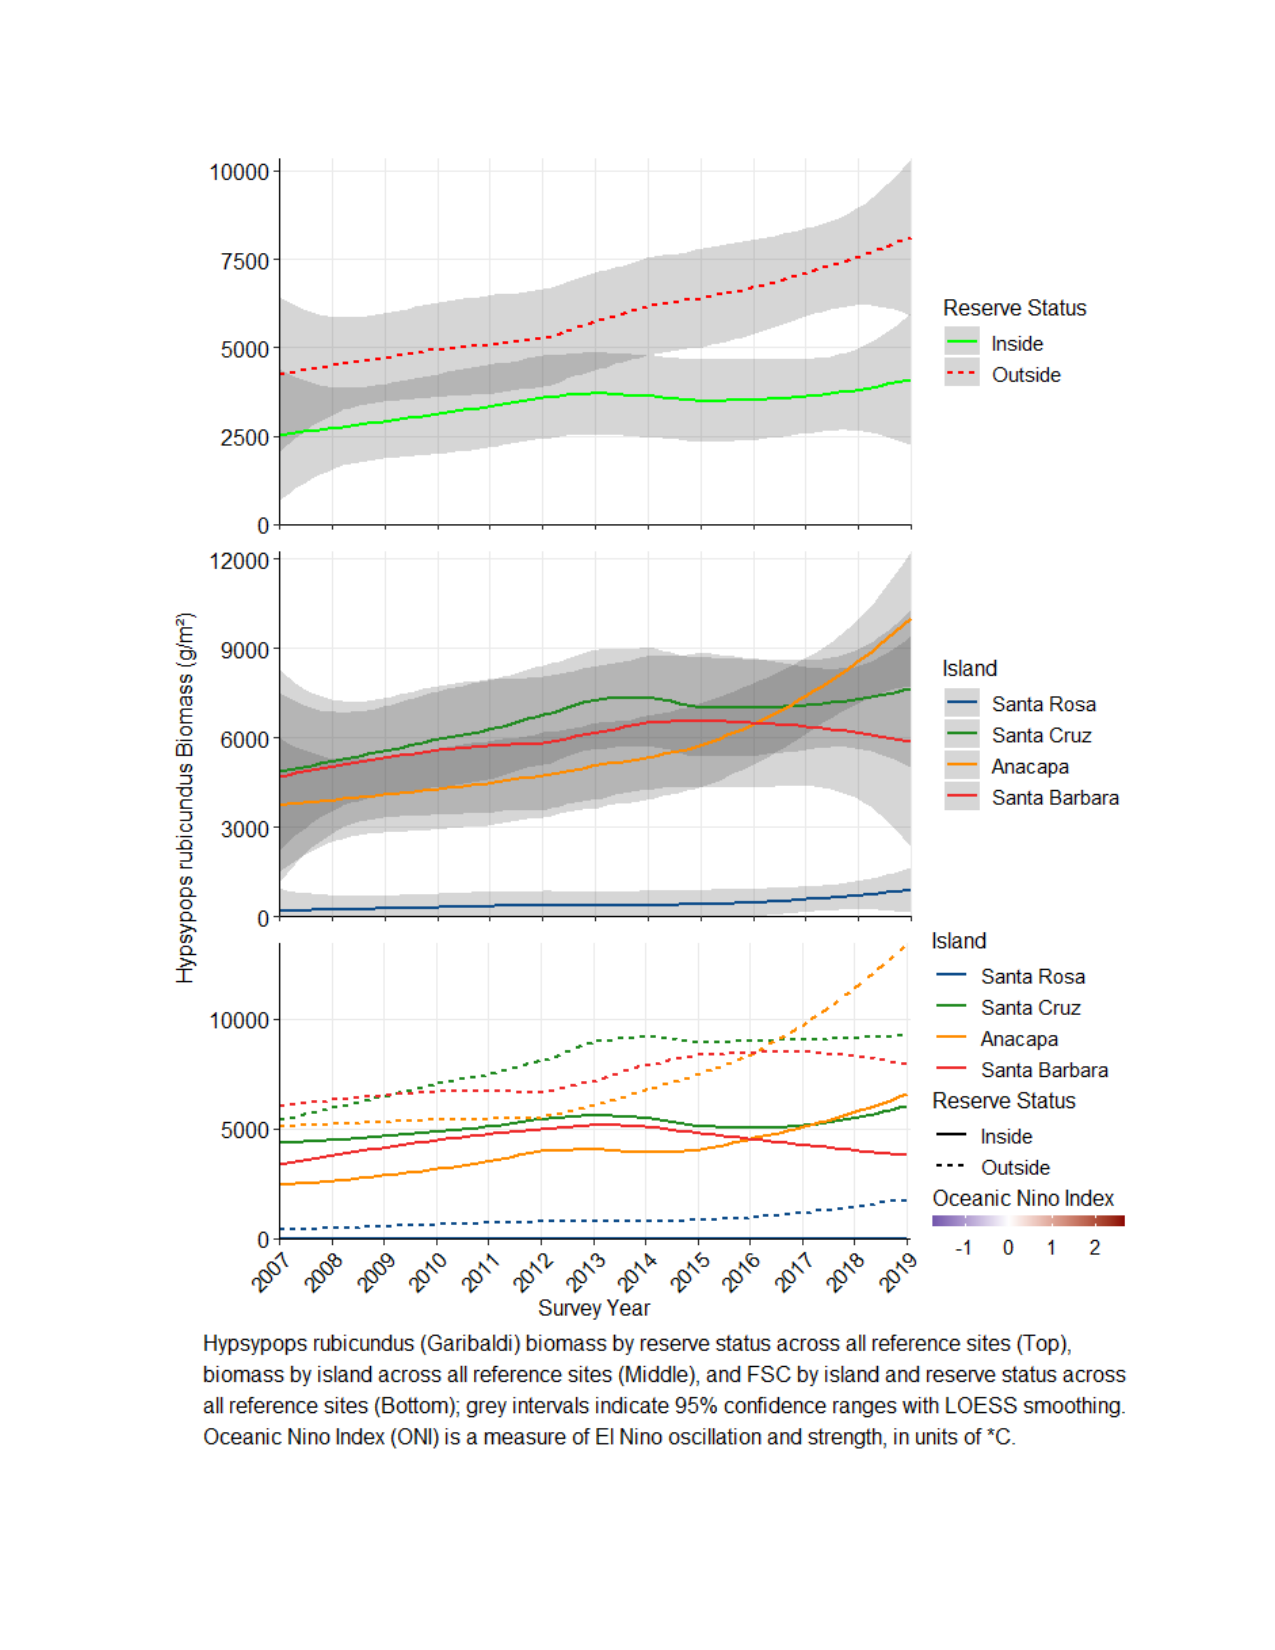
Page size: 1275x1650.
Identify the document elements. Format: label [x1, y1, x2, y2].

picture [168, 150, 1144, 1450]
